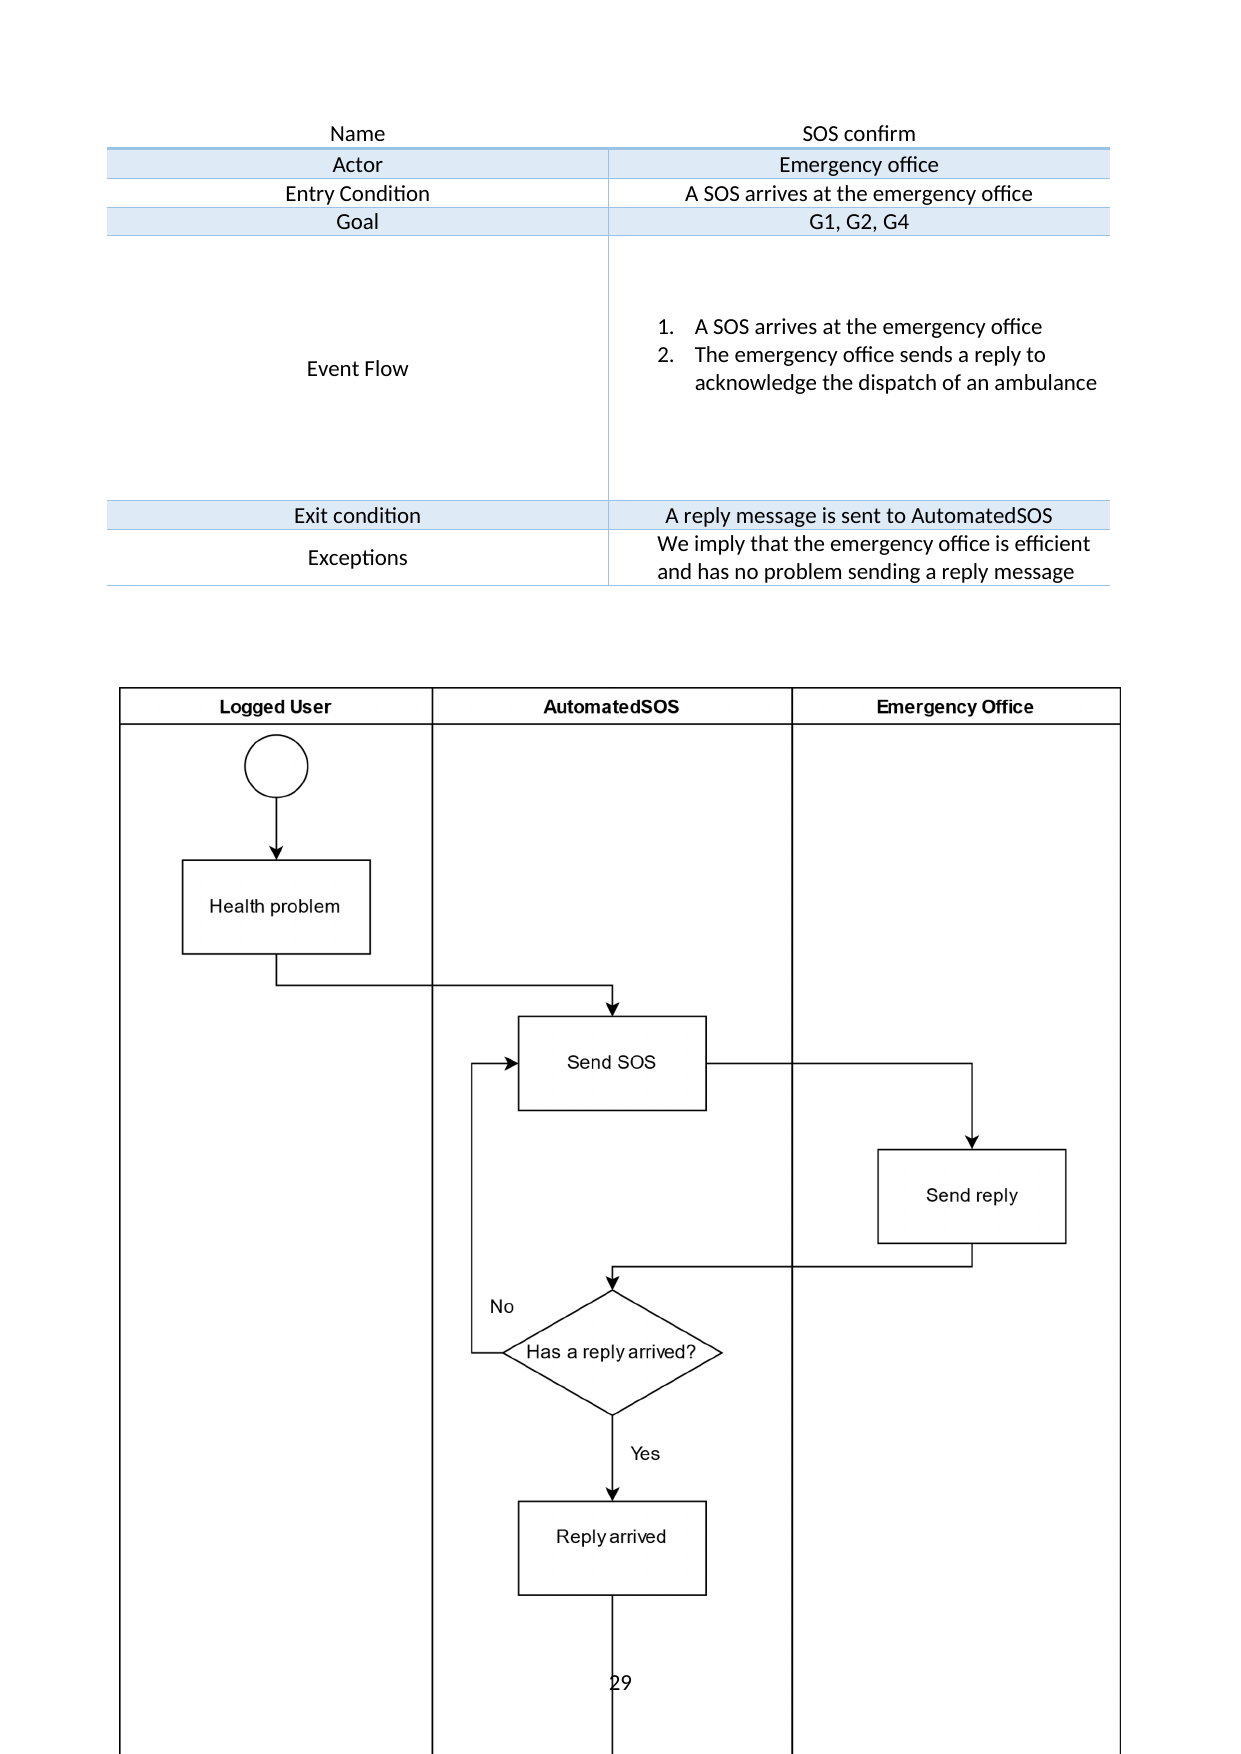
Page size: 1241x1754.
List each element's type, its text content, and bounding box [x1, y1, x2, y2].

table_header SOS confirm [608, 119, 1110, 147]
table_cell Goal [107, 208, 608, 235]
table_cell Event Flow [107, 236, 608, 500]
table_cell A SOS arrives at the emergency office The emergency office sends a reply to acknowledge the dispatch of an ambulance [609, 236, 1110, 500]
table_cell Actor [107, 150, 608, 178]
table_cell G1, G2, G4 [609, 208, 1110, 235]
table_cell A SOS arrives at the emergency office [609, 179, 1110, 207]
table_cell Emergency office [609, 150, 1110, 178]
table_cell Entry Condition [107, 179, 608, 207]
picture [119, 687, 1121, 1754]
table_cell Exceptions [107, 530, 608, 585]
table_header Name [107, 119, 608, 147]
table_cell We imply that the emergency office is efficient and has no problem sending a reply message [609, 530, 1110, 585]
table_cell Exit condition [107, 501, 608, 529]
table_cell A reply message is sent to AutomatedSOS [609, 501, 1110, 529]
